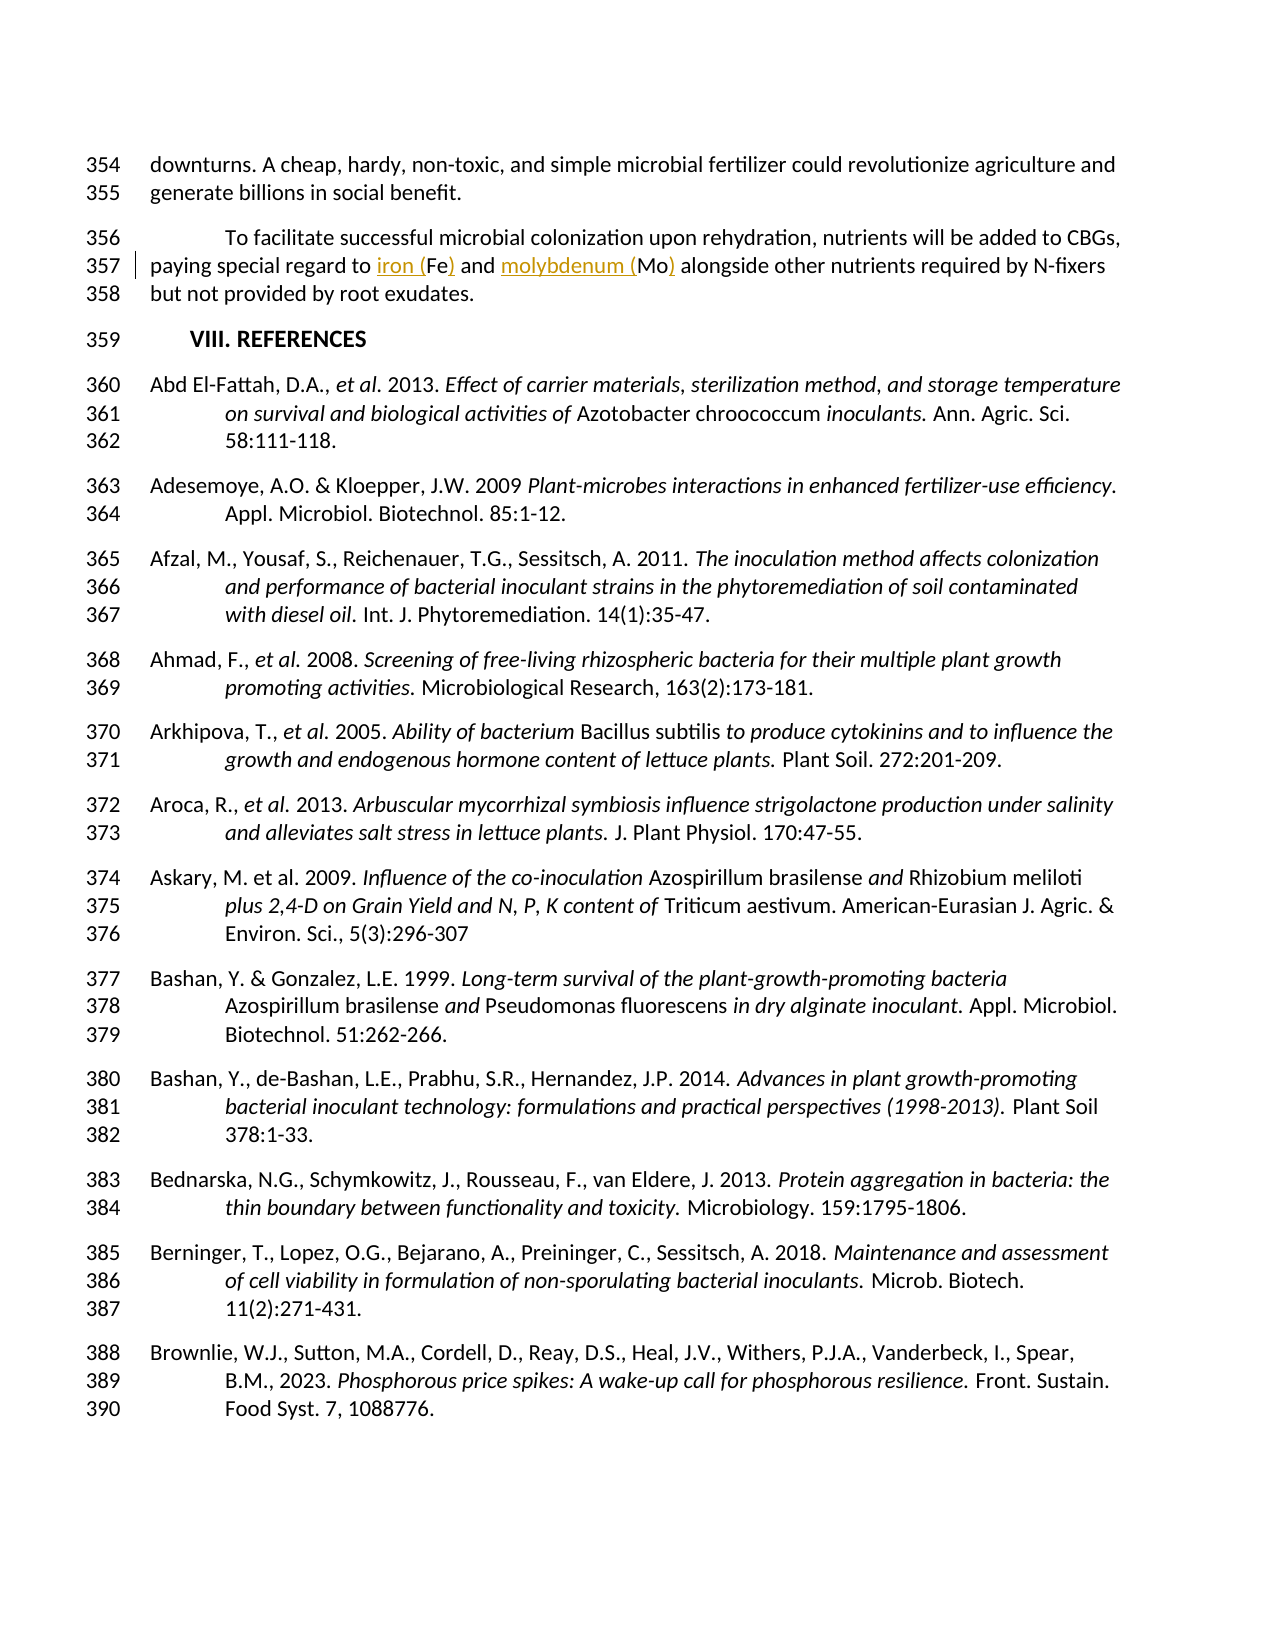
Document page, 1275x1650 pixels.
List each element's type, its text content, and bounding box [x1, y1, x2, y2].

text Bashan, Y., de-Bashan, L.E., Prabhu, S.R., Hernandez, J.P. 2014. Advances in plant growth-promoting bacterial inoculant technology: formulations and practical perspectives (1998-2013). Plant Soil 378:1-33. [150, 1064, 1125, 1148]
text Afzal, M., Yousaf, S., Reichenauer, T.G., Sessitsch, A. 2011. The inoculation method affects colonization and performance of bacterial inoculant strains in the phytoremediation of soil contaminated with diesel oil. Int. J. Phytoremediation. 14(1):35-47. [150, 544, 1125, 628]
text Adesemoye, A.O. & Kloepper, J.W. 2009 Plant-microbes interactions in enhanced fertilizer-use efficiency. Appl. Microbiol. Biotechnol. 85:1-12. [150, 471, 1125, 527]
text Bednarska, N.G., Schymkowitz, J., Rousseau, F., van Eldere, J. 2013. Protein aggregation in bacteria: the thin boundary between functionality and toxicity. Microbiology. 159:1795-1806. [150, 1165, 1125, 1221]
text Aroca, R., et al. 2013. Arbuscular mycorrhizal symbiosis influence strigolactone production under salinity and alleviates salt stress in lettuce plants. J. Plant Physiol. 170:47-55. [150, 790, 1125, 846]
text Bashan, Y. & Gonzalez, L.E. 1999. Long-term survival of the plant-growth-promoting bacteria Azospirillum brasilense and Pseudomonas fluorescens in dry alginate inoculant. Appl. Microbiol. Biotechnol. 51:262-266. [150, 964, 1125, 1048]
text VIII. REFERENCES [150, 323, 1125, 354]
text Brownlie, W.J., Sutton, M.A., Cordell, D., Reay, D.S., Heal, J.V., Withers, P.J.A., Vanderbeck, I., Spear, B.M., 2023. Phosphorous price spikes: A wake-up call for phosphorous resilience. Front. Sustain. Food Syst. 7, 1088776. [150, 1338, 1125, 1423]
text Askary, M. et al. 2009. Influence of the co-inoculation Azospirillum brasilense and Rhizobium meliloti plus 2,4-D on Grain Yield and N, P, K content of Triticum aestivum. American-Eurasian J. Agric. & Environ. Sci., 5(3):296-307 [150, 863, 1125, 947]
text To facilitate successful microbial colonization upon rehydration, nutrients will be added to CBGs, paying special regard to Fe and Mo alongside other nutrients required by N-fixers but not provided by root exudates. [150, 223, 1125, 307]
text Berninger, T., Lopez, O.G., Bejarano, A., Preininger, C., Sessitsch, A. 2018. Maintenance and assessment of cell viability in formulation of non-sporulating bacterial inoculants. Microb. Biotech. 11(2):271-431. [150, 1238, 1125, 1322]
text Abd El-Fattah, D.A., et al. 2013. Effect of carrier materials, sterilization method, and storage temperature on survival and biological activities of Azotobacter chroococcum inoculants. Ann. Agric. Sci. 58:111-118. [150, 371, 1125, 455]
text Ahmad, F., et al. 2008. Screening of free-living rhizospheric bacteria for their multiple plant growth promoting activities. Microbiological Research, 163(2):173-181. [150, 645, 1125, 701]
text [150, 150, 1125, 206]
text Arkhipova, T., et al. 2005. Ability of bacterium Bacillus subtilis to produce cytokinins and to influence the growth and endogenous hormone content of lettuce plants. Plant Soil. 272:201-209. [150, 717, 1125, 773]
